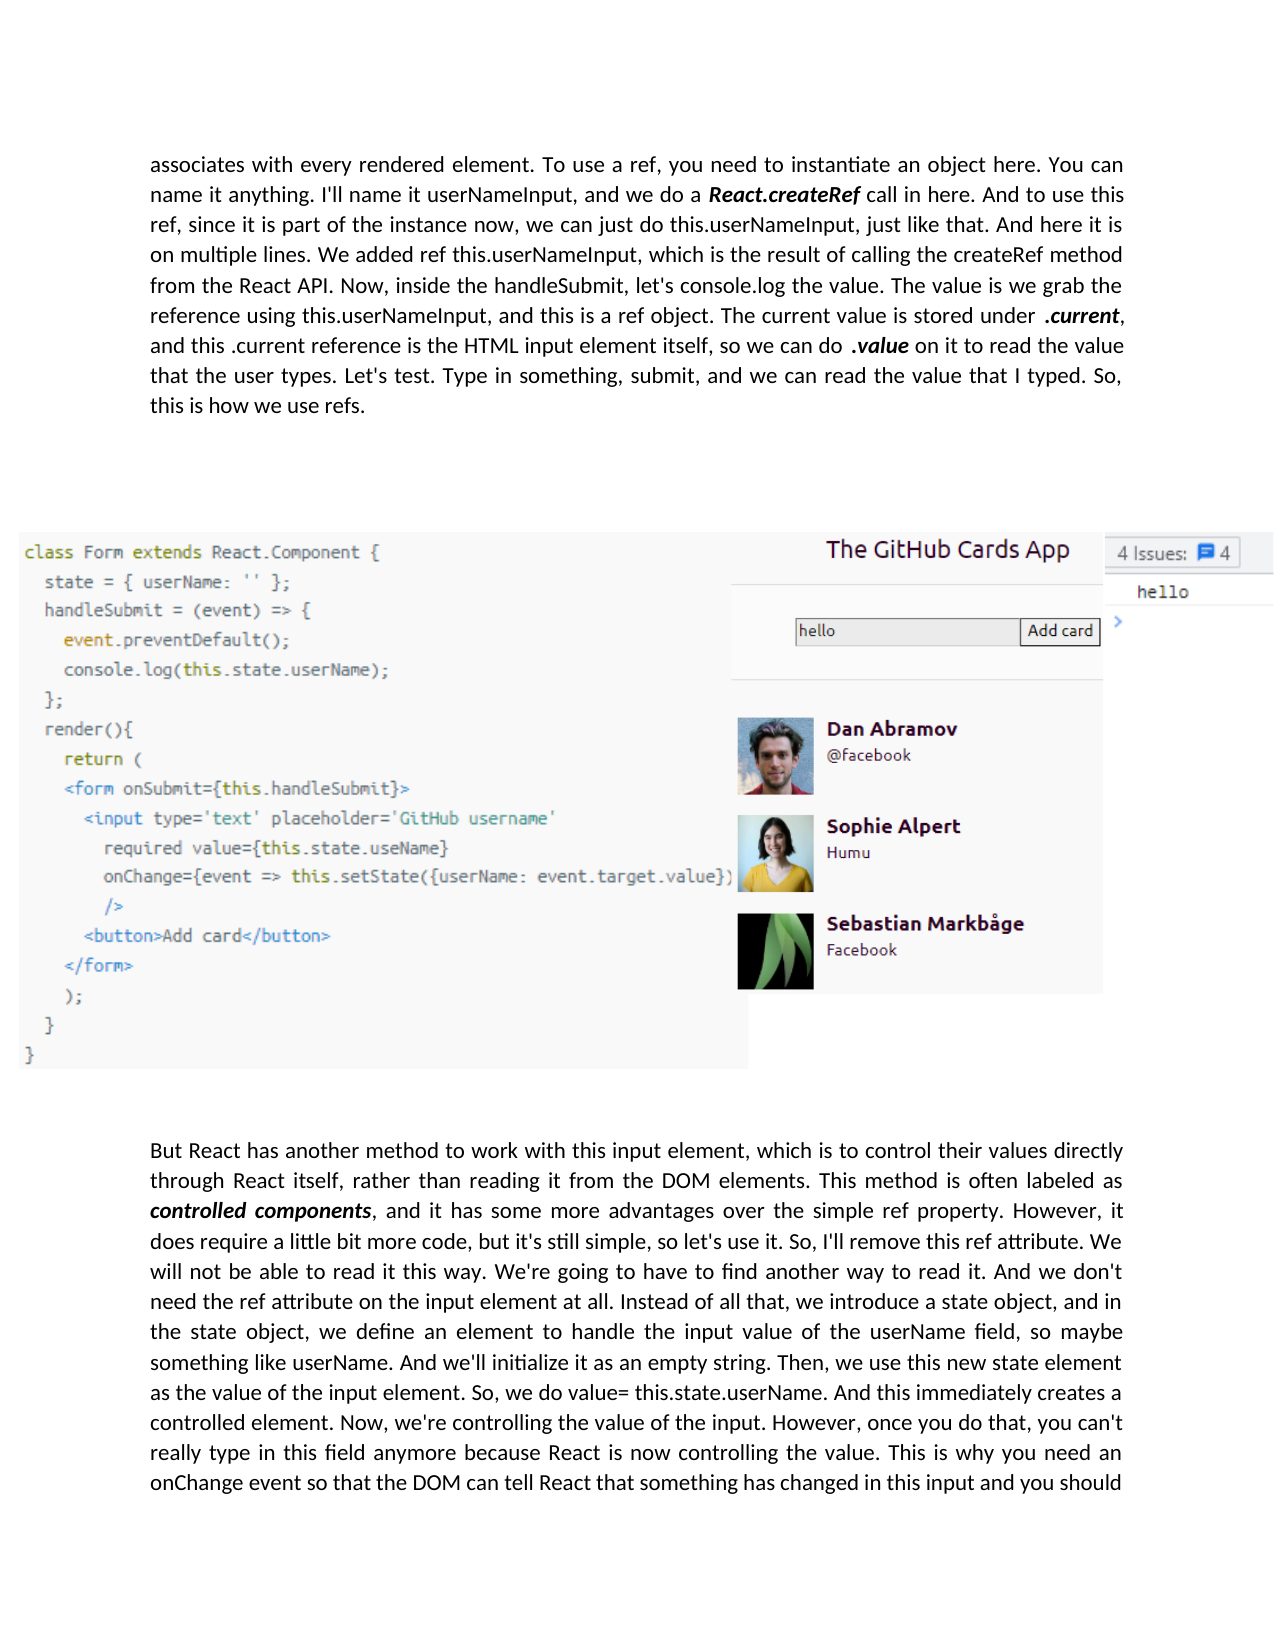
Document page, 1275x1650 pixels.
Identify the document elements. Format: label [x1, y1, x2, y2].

text [150, 1136, 1125, 1496]
picture [18, 532, 1274, 1069]
text [150, 150, 1125, 420]
